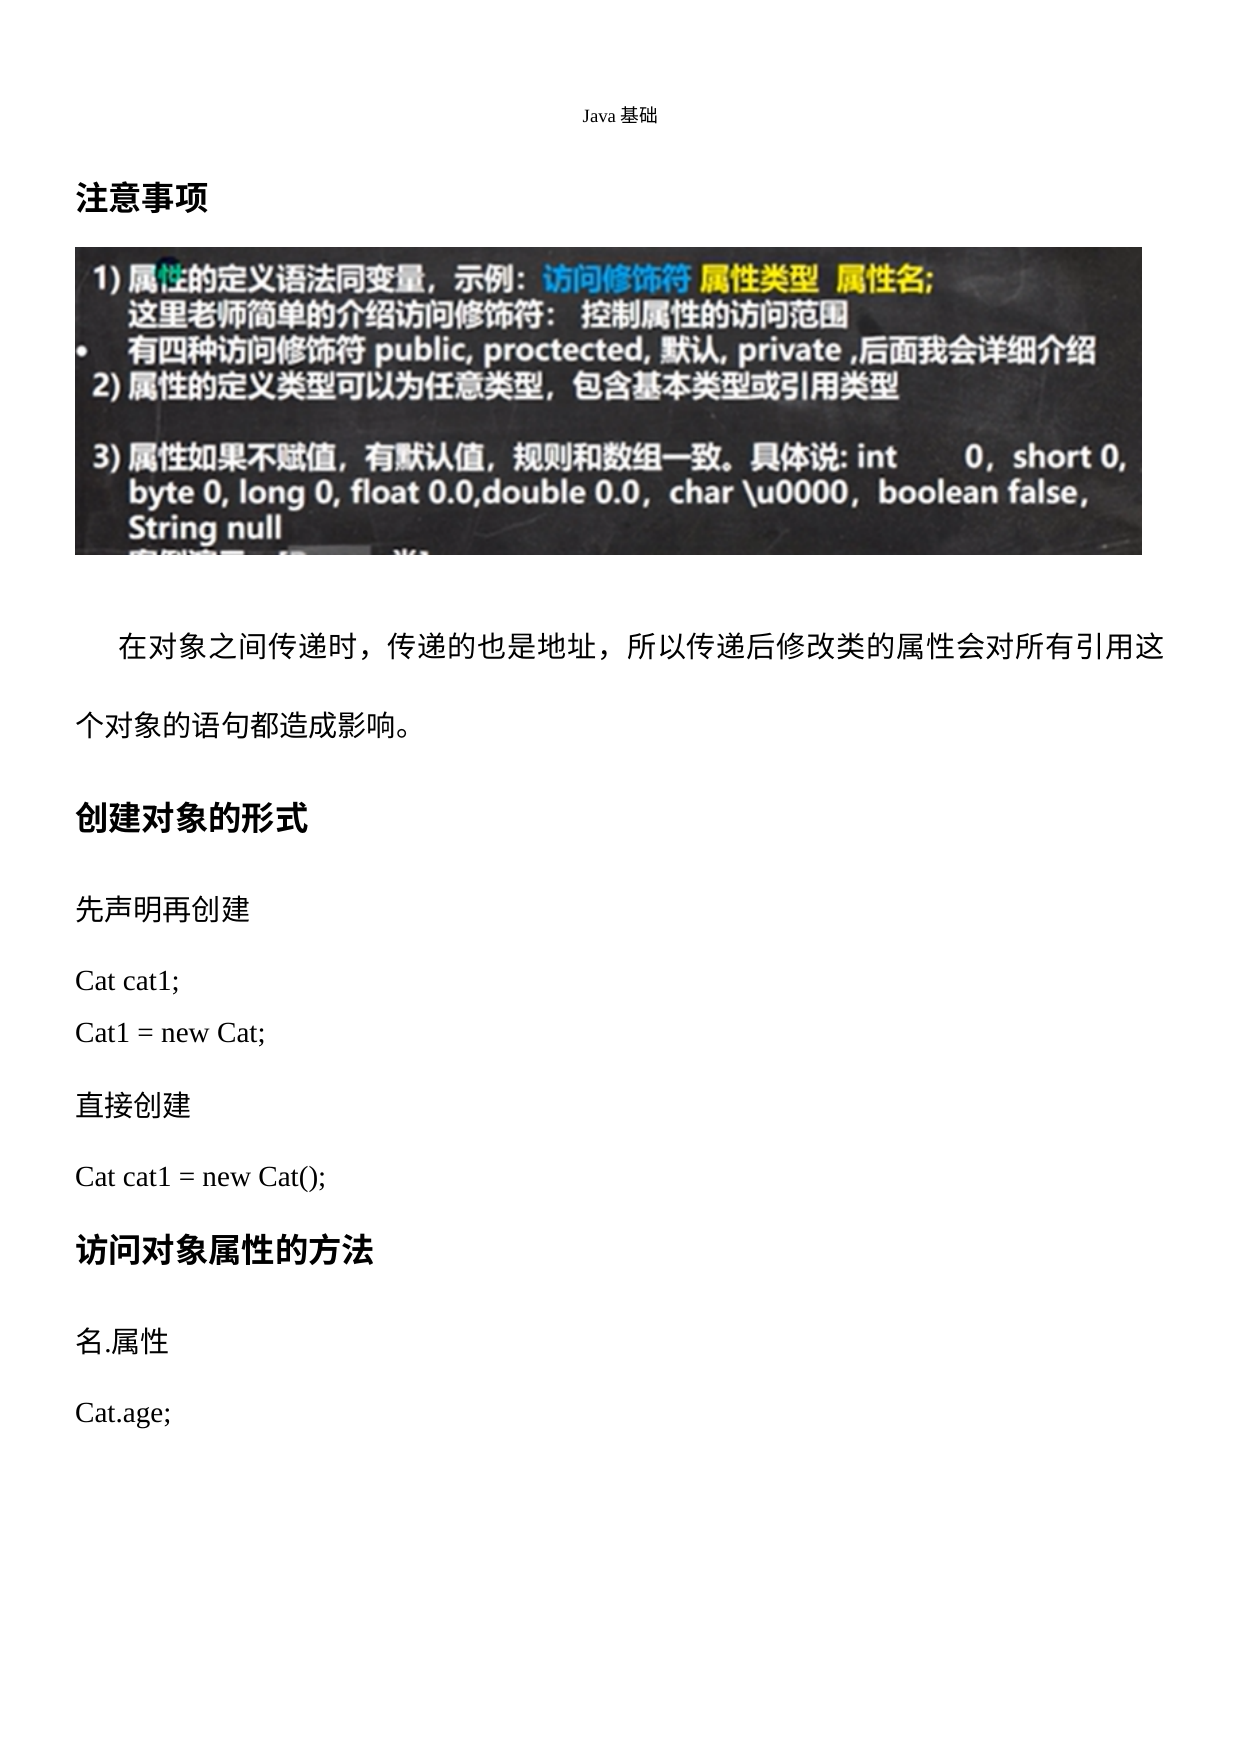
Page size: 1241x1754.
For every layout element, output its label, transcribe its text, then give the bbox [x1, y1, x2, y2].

text 直接创建 [75, 1064, 1165, 1144]
text 先声明再创建 [75, 868, 1165, 947]
subtitle 访问对象属性的方法 [75, 1208, 1165, 1288]
text Cat cat1 = new Cat(); [75, 1156, 1165, 1196]
subtitle 注意事项 [75, 156, 1165, 235]
text Cat.age; [75, 1392, 1165, 1432]
text 名.属性 [75, 1300, 1165, 1379]
picture [75, 247, 1142, 555]
text Cat cat1; [75, 960, 1165, 999]
subtitle 创建对象的形式 [75, 776, 1165, 856]
text Cat1 = new Cat; [75, 1012, 1165, 1052]
